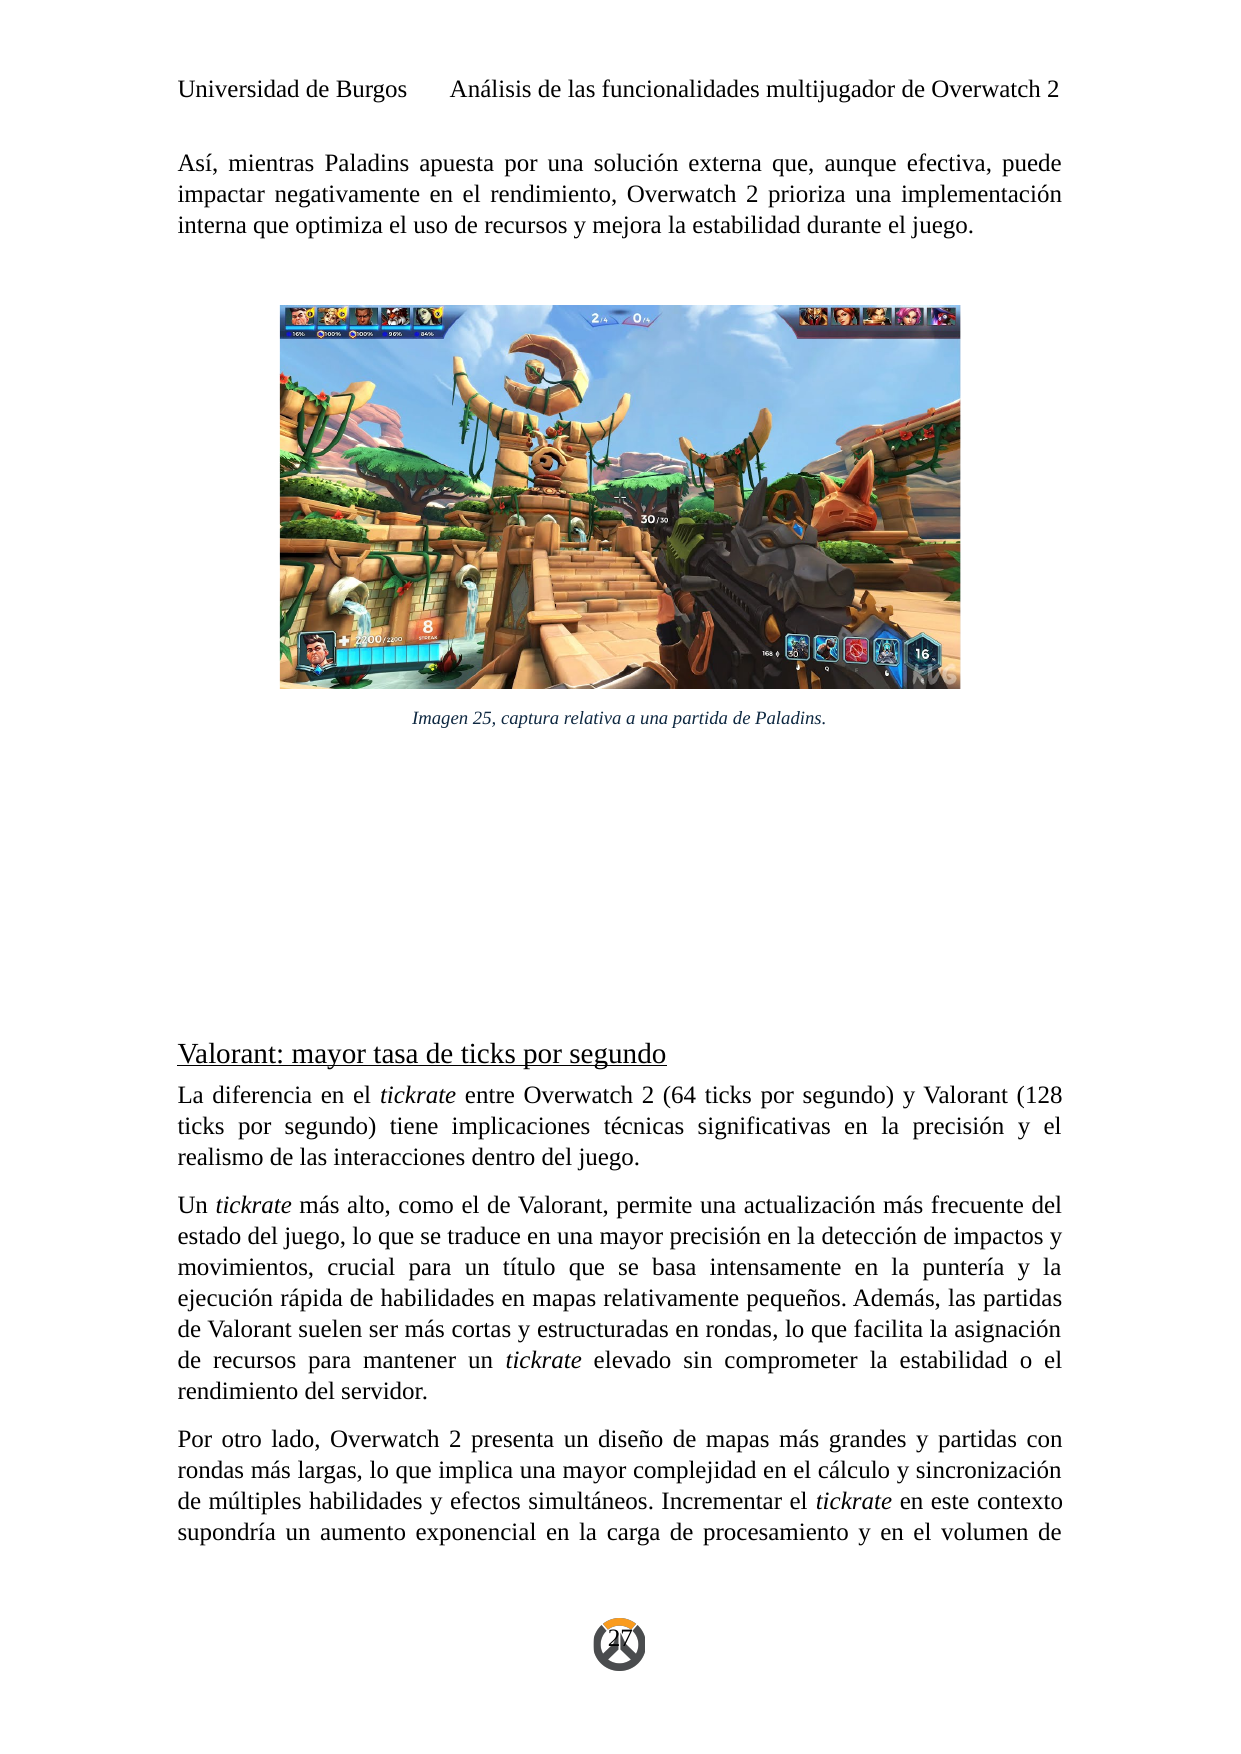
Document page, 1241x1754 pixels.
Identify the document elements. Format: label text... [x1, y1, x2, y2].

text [177, 1424, 1063, 1546]
picture [593, 1618, 645, 1671]
picture [279, 305, 961, 689]
text Un tickrate más alto, como el de Valorant, permite una actualización más frecuente del estado del juego, lo que se traduce en una mayor precisión en la detección de impactos y movimientos, crucial para un título que se basa intensamente en la puntería y la ejecución rápida de habilidades en mapas relativamente pequeños. Además, las partidas de Valorant suelen ser más cortas y estructuradas en rondas, lo que facilita la asignación de recursos para mantener un tickrate elevado sin comprometer la estabilidad o el rendimiento del servidor. [177, 1190, 1063, 1405]
text Así, mientras Paladins apuesta por una solución externa que, aunque efectiva, puede impactar negativamente en el rendimiento, Overwatch 2 prioriza una implementación interna que optimiza el uso de recursos y mejora la estabilidad durante el juego. [177, 148, 1063, 238]
subtitle Valorant: mayor tasa de ticks por segundo [177, 1036, 1063, 1069]
text La diferencia en el tickrate entre Overwatch 2 (64 ticks por segundo) y Valorant (128 ticks por segundo) tiene implicaciones técnicas significativas en la precisión y el realismo de las interacciones dentro del juego. [177, 1080, 1063, 1171]
text Imagen 25, captura relativa a una partida de Paladins. [177, 707, 1063, 729]
